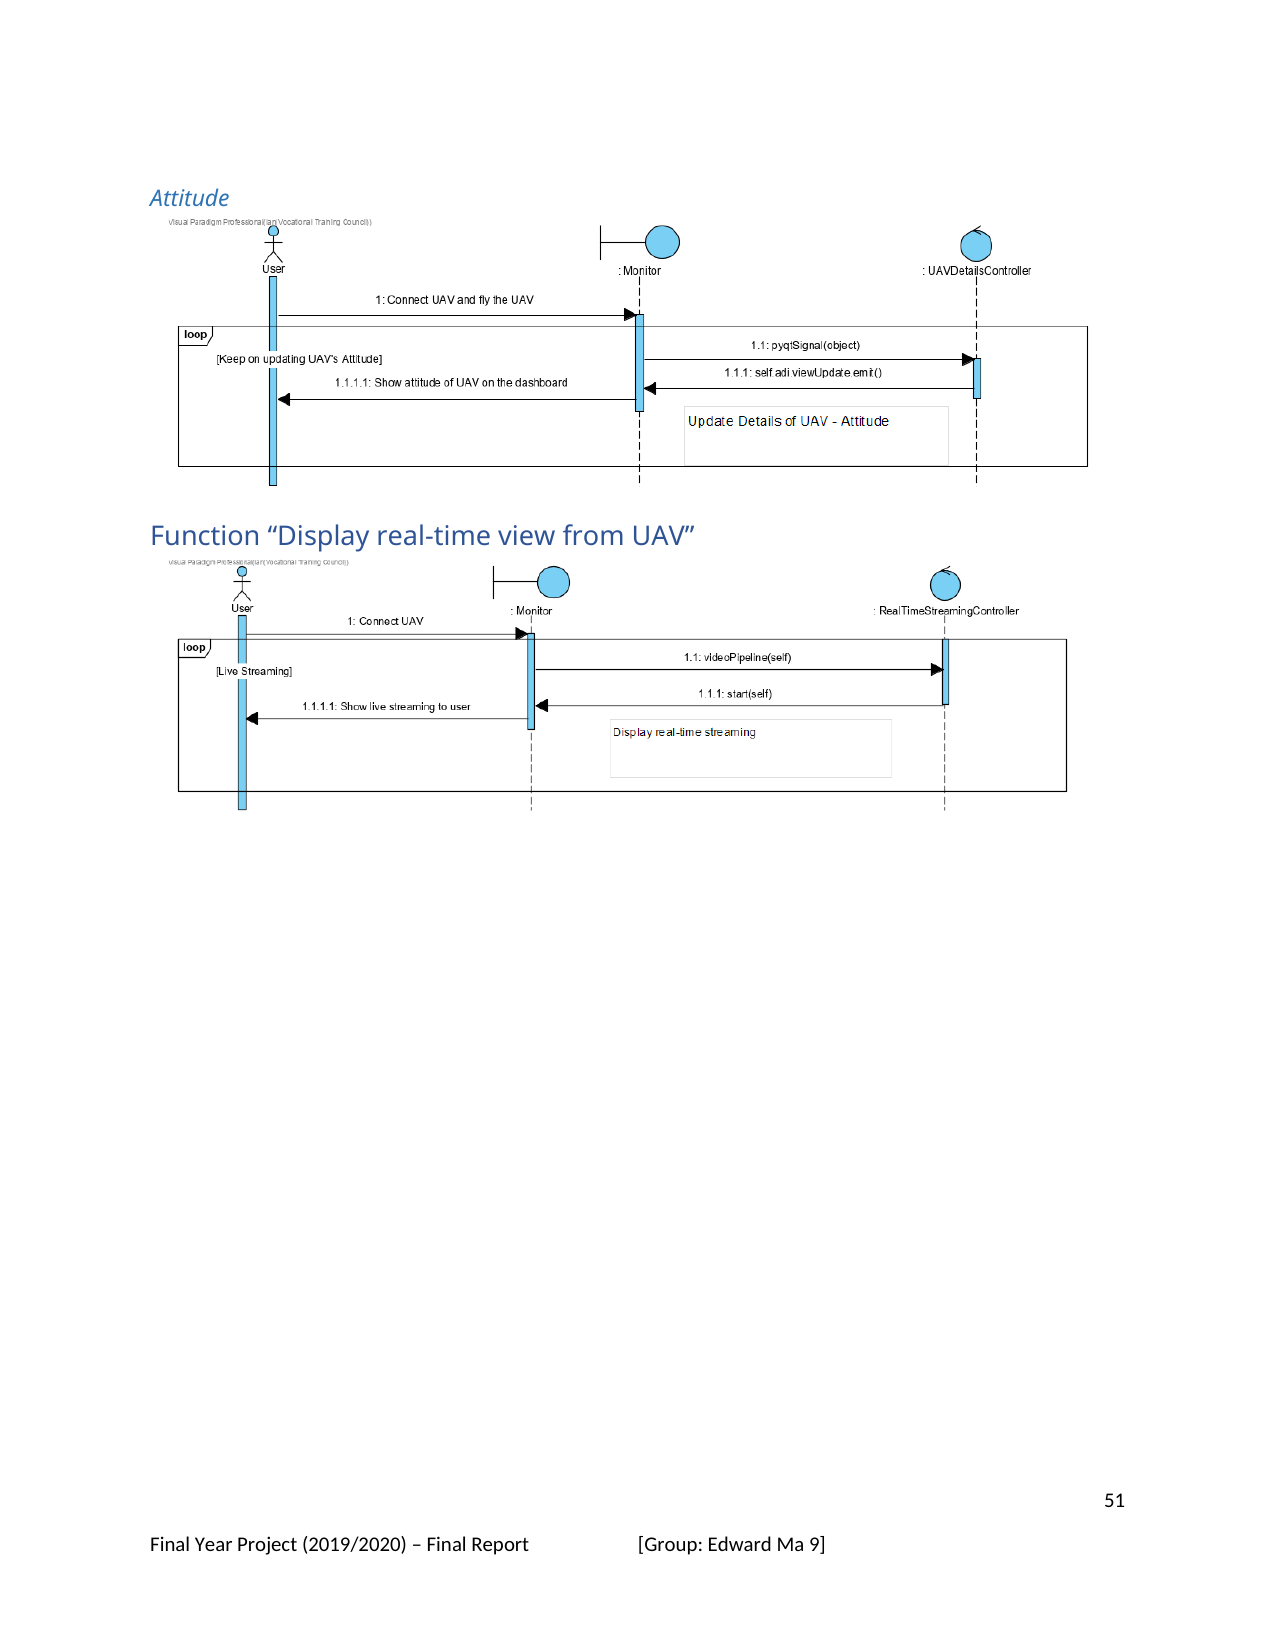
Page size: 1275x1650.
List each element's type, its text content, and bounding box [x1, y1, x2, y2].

subtitle Function “Display real-time view from UAV” [150, 517, 1125, 554]
subtitle Attitude [150, 181, 1125, 213]
